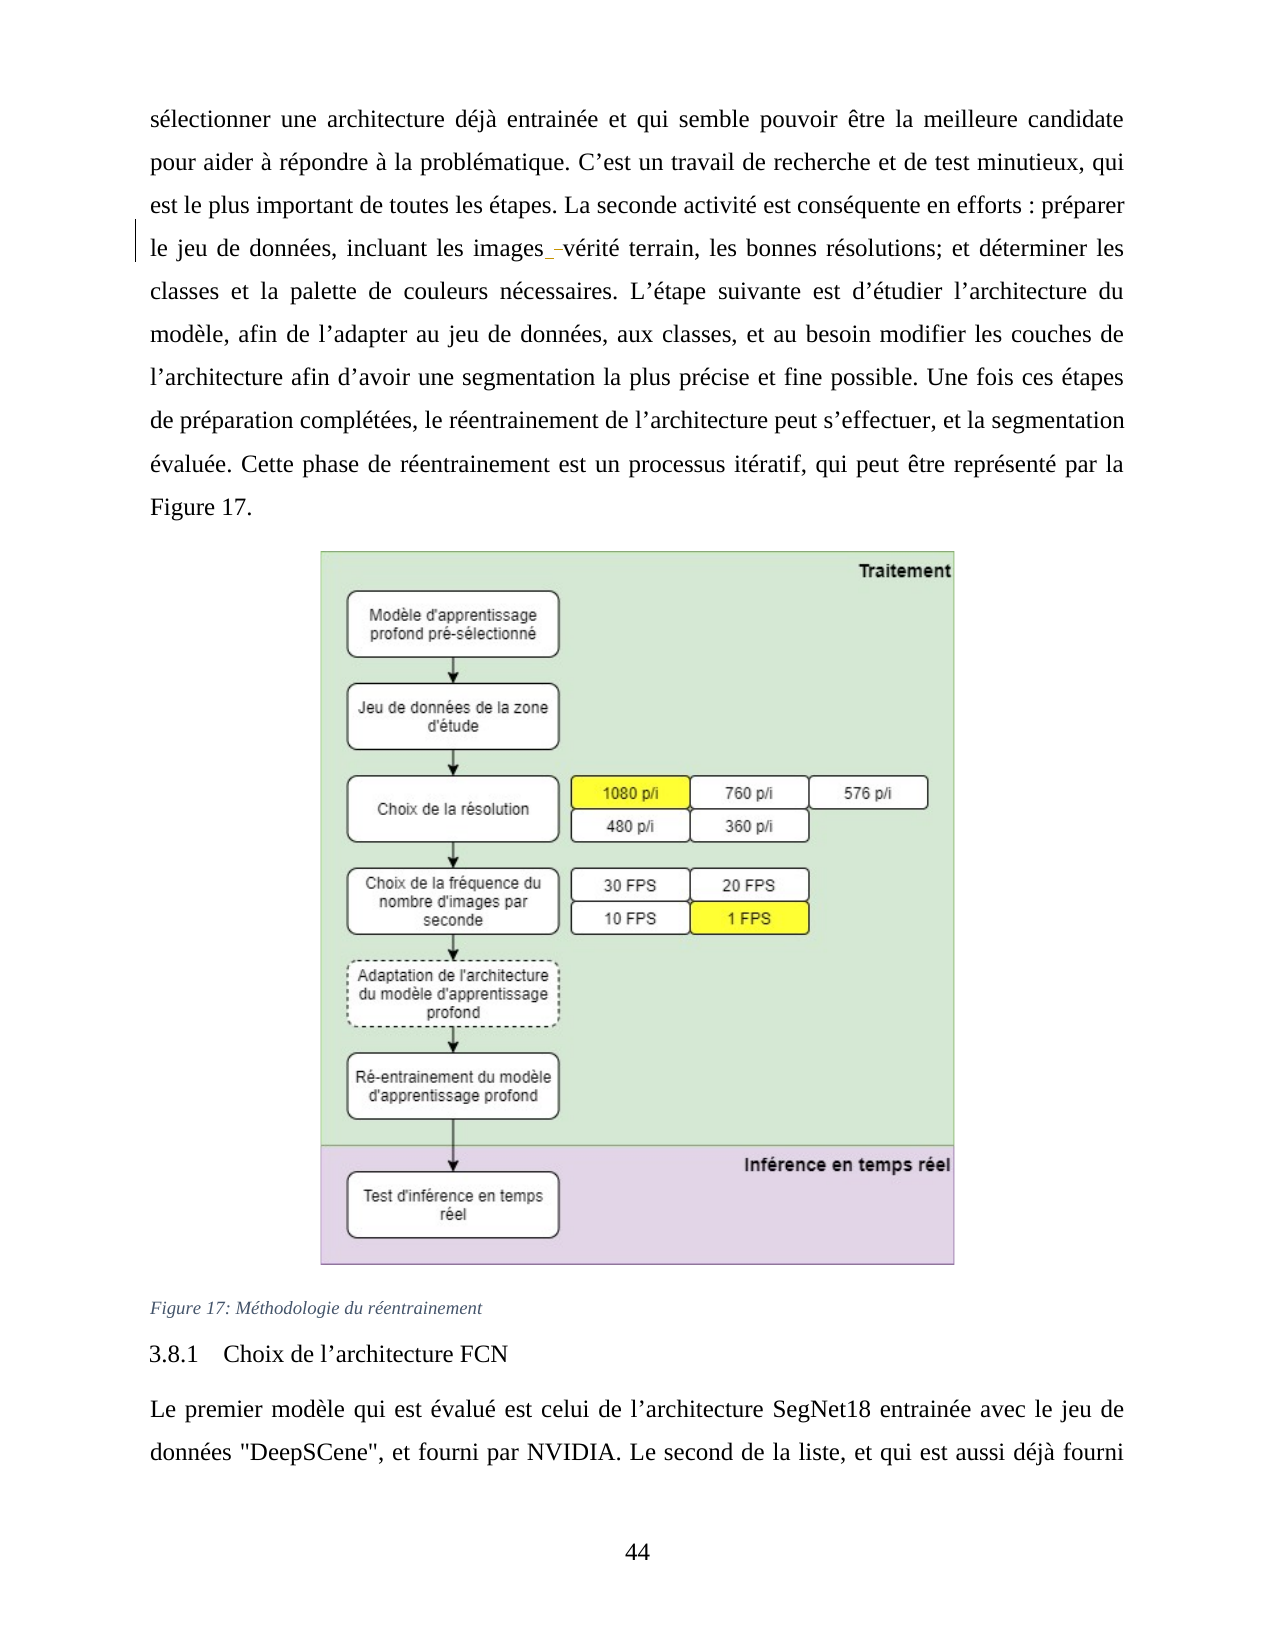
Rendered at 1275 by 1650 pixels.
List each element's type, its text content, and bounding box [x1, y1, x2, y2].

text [150, 1394, 1125, 1466]
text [150, 104, 1125, 521]
subtitle Choix de l’architecture FCN [148, 1339, 1125, 1368]
picture [320, 551, 955, 1265]
